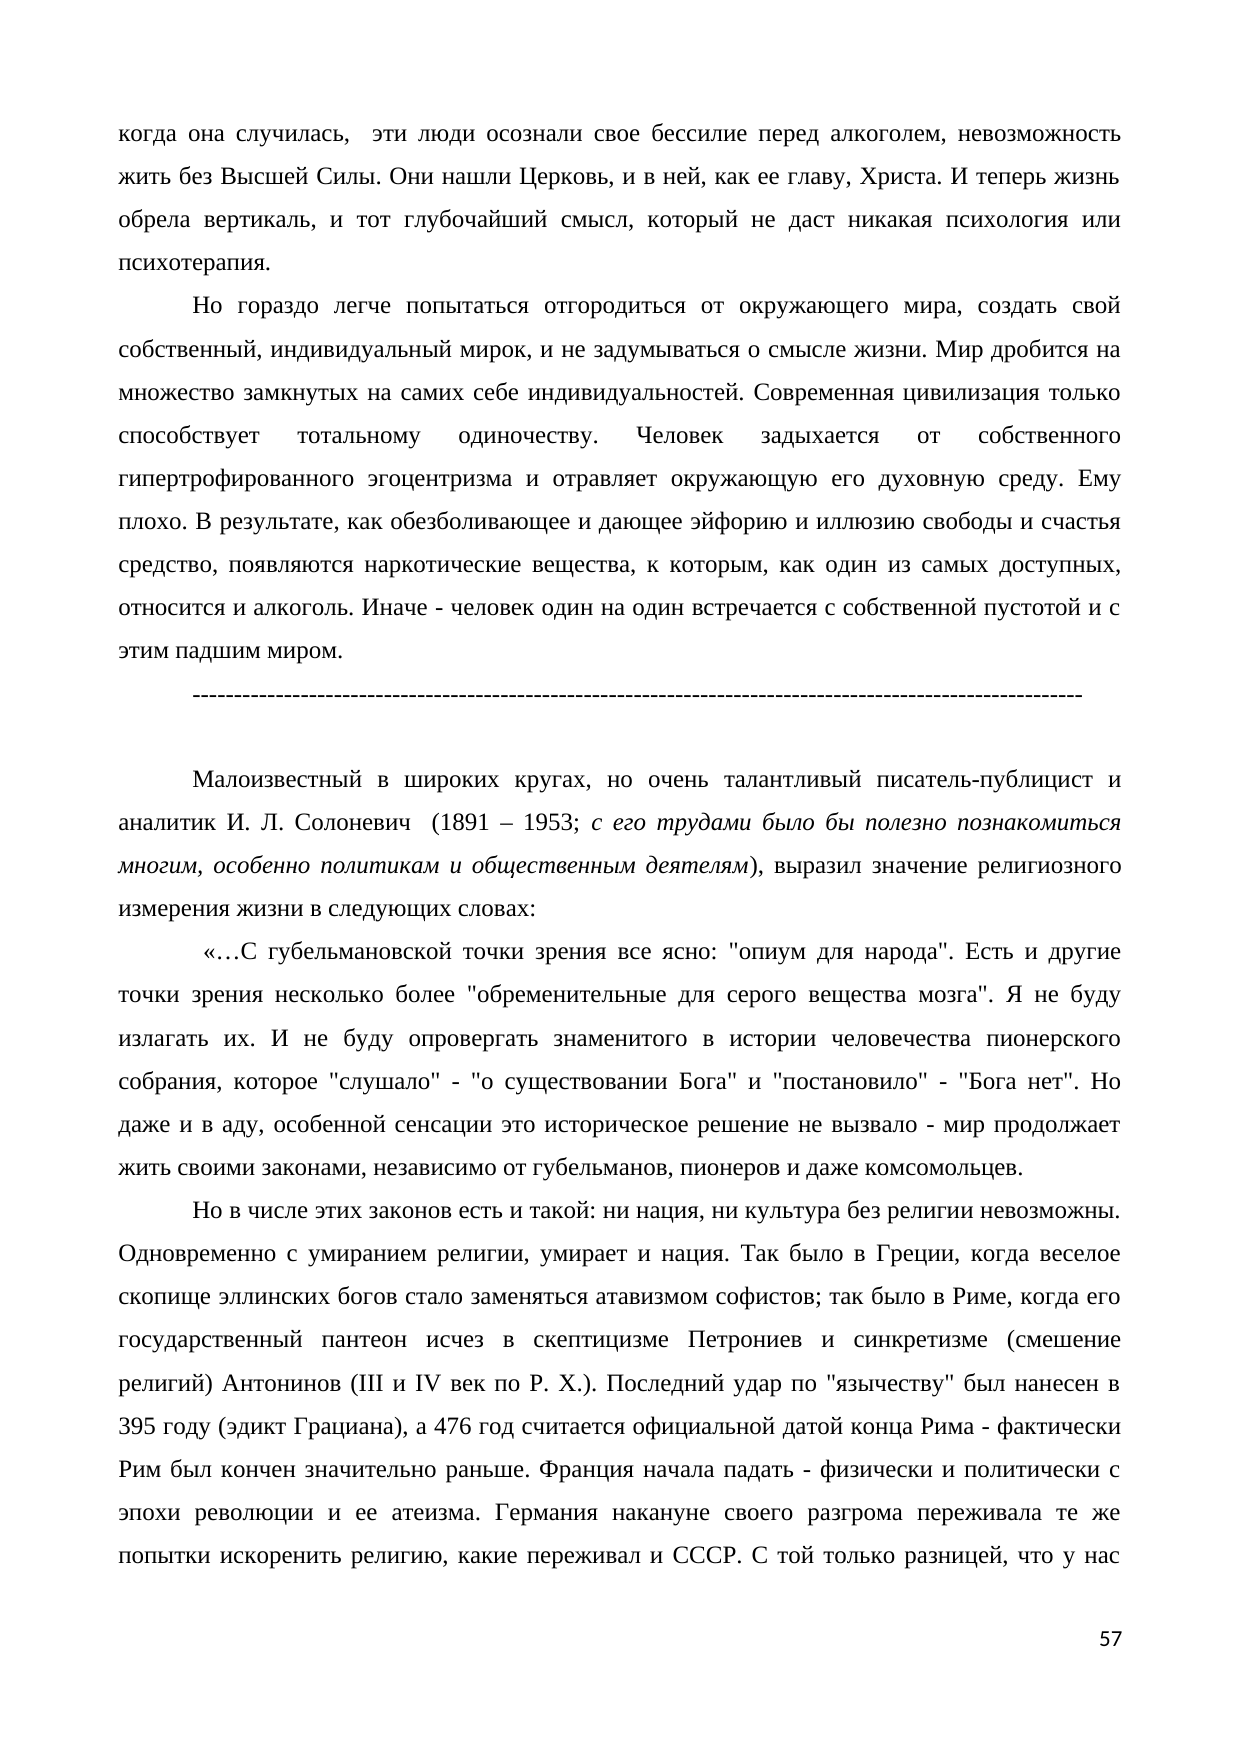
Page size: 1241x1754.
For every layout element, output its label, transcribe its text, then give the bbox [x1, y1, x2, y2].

text «…С губельмановской точки зрения все ясно: "опиум для народа". Есть и другие точки зрения несколько более "обременительные для серого вещества мозга". Я не буду излагать их. И не буду опровергать знаменитого в истории человечества пионерского собрания, которое "слушало" - "о существовании Бога" и "постановило" - "Бога нет". Но даже и в аду, особенной сенсации это историческое решение не вызвало - мир продолжает жить своими законами, независимо от губельманов, пионеров и даже комсомольцев. [118, 936, 1122, 1181]
text Малоизвестный в широких кругах, но очень талантливый писатель-публицист и аналитик И. Л. Солоневич (1891 – 1953; с его трудами было бы полезно познакомиться многим, особенно политикам и общественным деятелям), выразил значение религиозного измерения жизни в следующих словах: [118, 764, 1122, 922]
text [118, 1195, 1122, 1569]
text ----------------------------------------------------------------------------------------------------------- [118, 679, 1122, 707]
text Но гораздо легче попытаться отгородиться от окружающего мира, создать свой собственный, индивидуальный мирок, и не задумываться о смысле жизни. Мир дробится на множество замкнутых на самих себе индивидуальностей. Современная цивилизация только способствует тотальному одиночеству. Человек задыхается от собственного гипертрофированного эгоцентризма и отравляет окружающую его духовную среду. Ему плохо. В результате, как обезболивающее и дающее эйфорию и иллюзию свободы и счастья средство, появляются наркотические вещества, к которым, как один из самых доступных, относится и алкоголь. Иначе - человек один на один встречается с собственной пустотой и с этим падшим миром. [118, 291, 1122, 664]
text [118, 118, 1122, 276]
